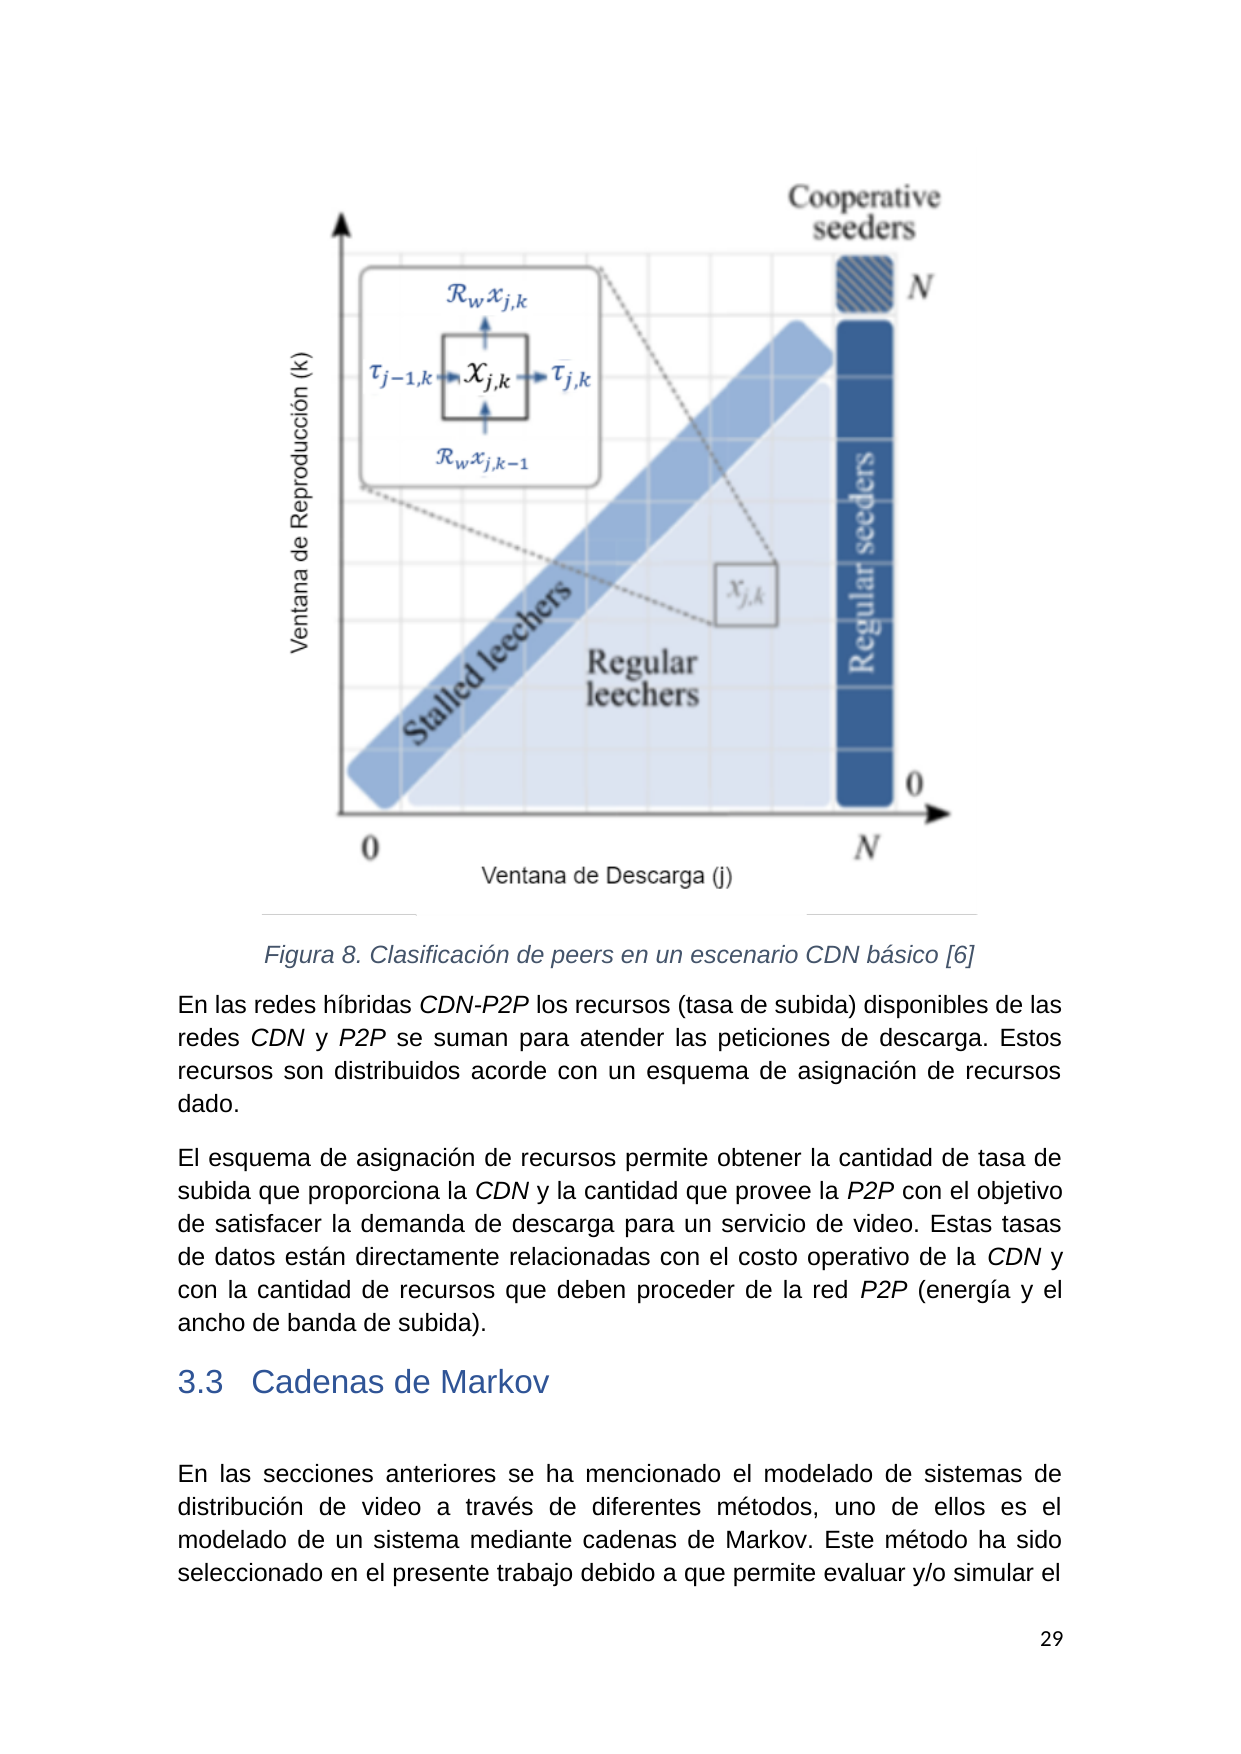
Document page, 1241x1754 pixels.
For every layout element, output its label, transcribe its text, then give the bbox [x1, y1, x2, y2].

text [177, 1459, 1063, 1587]
subtitle 3.3 Cadenas de Markov [177, 1362, 1063, 1400]
picture [261, 147, 979, 916]
text En las redes híbridas CDN-P2P los recursos (tasa de subida) disponibles de las redes CDN y P2P se suman para atender las peticiones de descarga. Estos recursos son distribuidos acorde con un esquema de asignación de recursos dado. [177, 990, 1063, 1118]
text El esquema de asignación de recursos permite obtener la cantidad de tasa de subida que proporciona la CDN y la cantidad que provee la P2P con el objetivo de satisfacer la demanda de descarga para un servicio de video. Estas tasas de datos están directamente relacionadas con el costo operativo de la CDN y con la cantidad de recursos que deben proceder de la red P2P (energía y el ancho de banda de subida). [177, 1143, 1063, 1337]
text Figura 8. Clasificación de peers en un escenario CDN básico [177, 940, 1063, 969]
